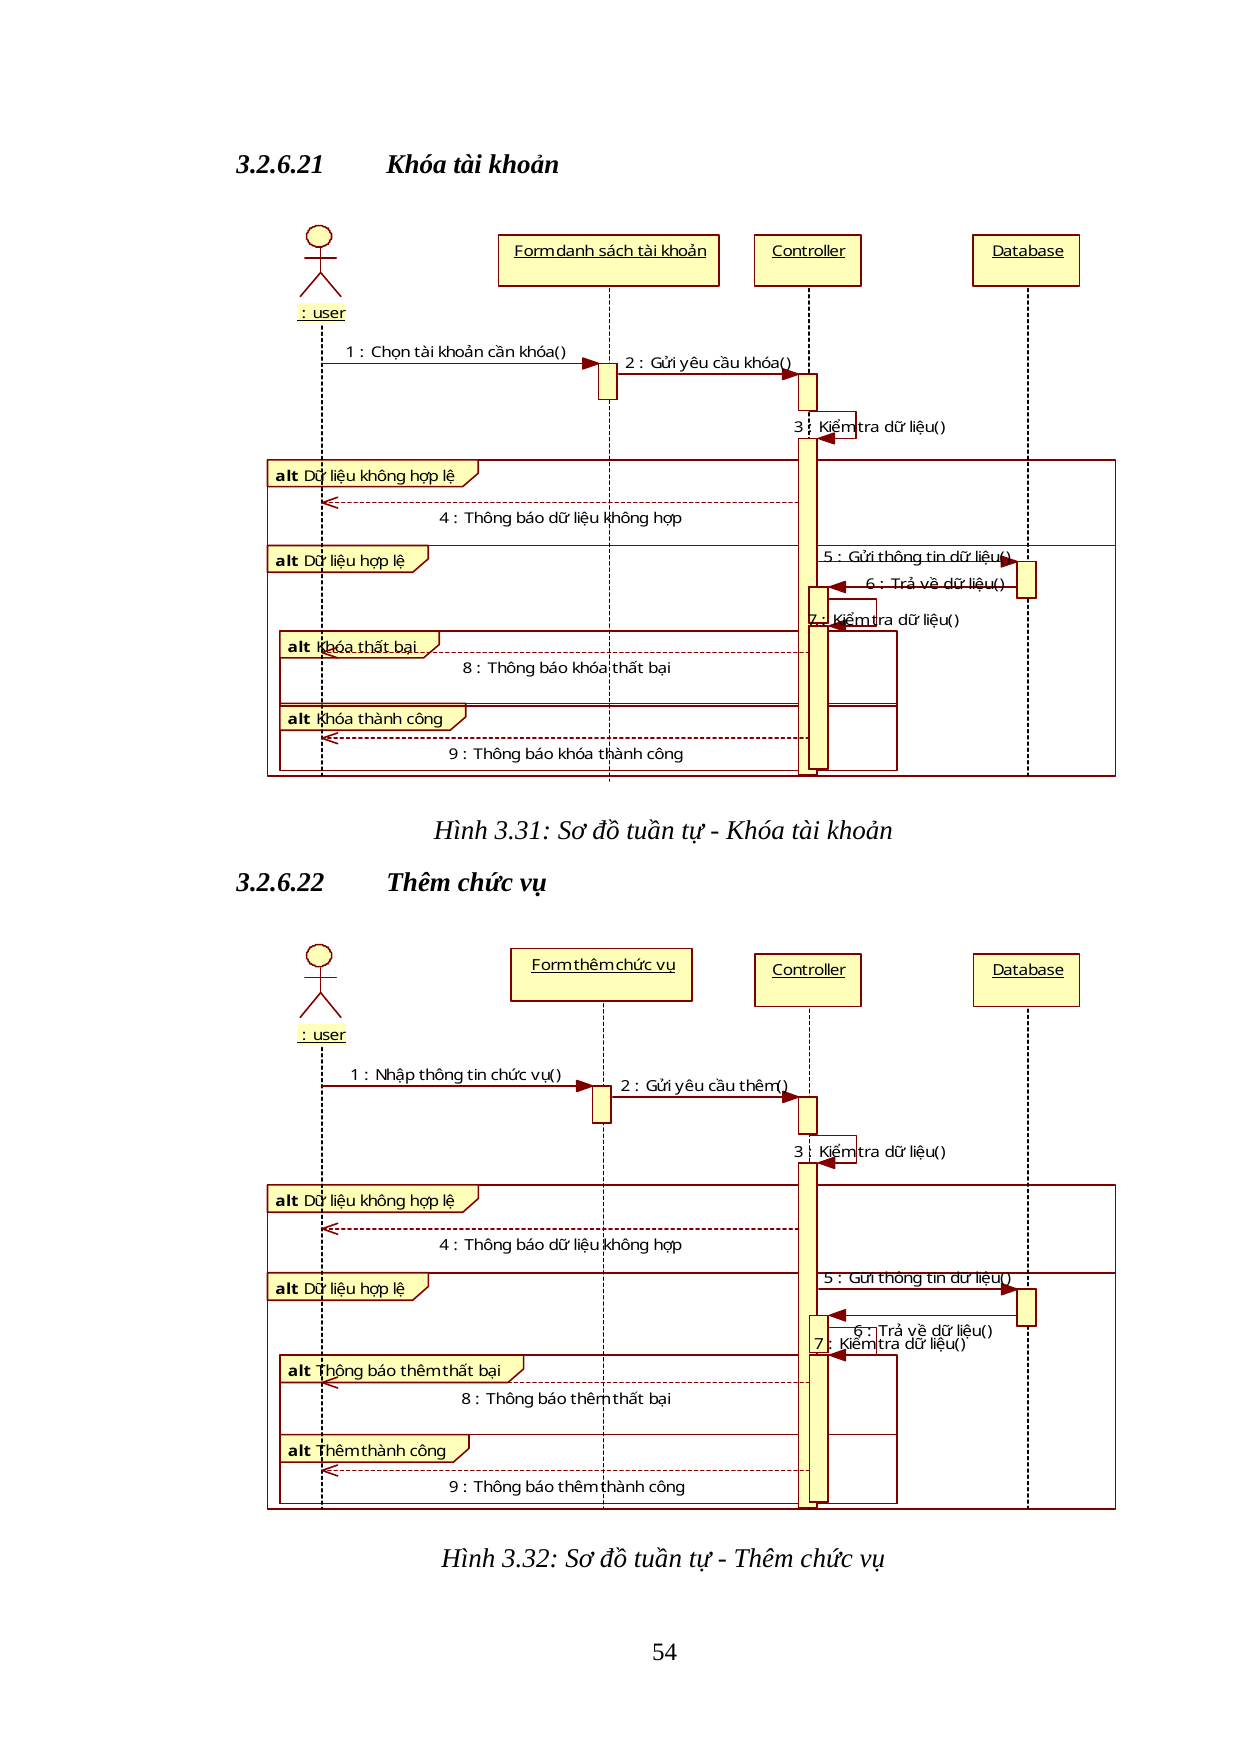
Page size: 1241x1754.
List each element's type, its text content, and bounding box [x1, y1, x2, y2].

text Hình 3.32: Sơ đồ tuần tự - Thêm chức vụ [236, 1542, 1092, 1574]
subtitle Thêm chức vụ [236, 866, 1092, 897]
text Hình 3.31: Sơ đồ tuần tự - Khóa tài khoản [236, 814, 1092, 845]
subtitle Khóa tài khoản [236, 148, 1092, 179]
